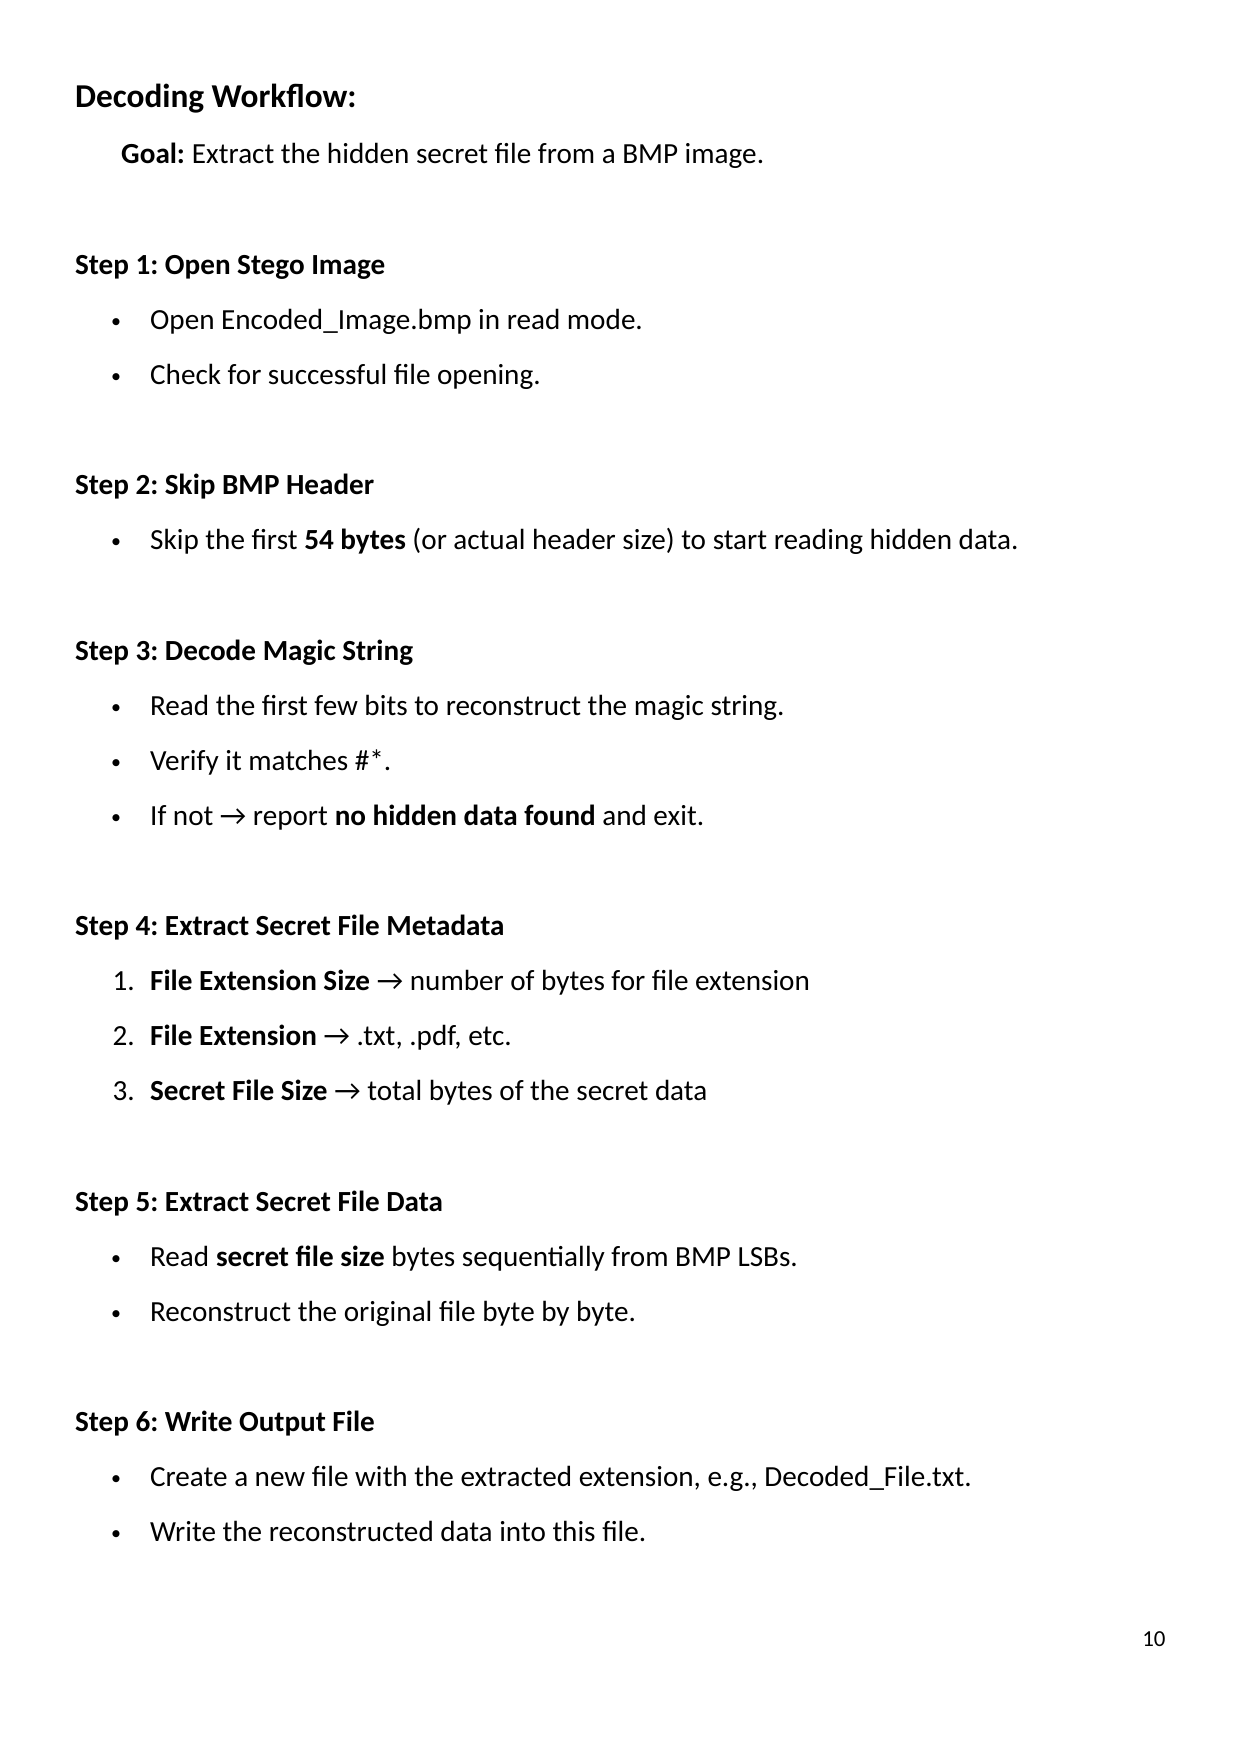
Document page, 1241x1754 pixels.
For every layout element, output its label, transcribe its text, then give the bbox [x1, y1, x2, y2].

text Step 4: Extract Secret File Metadata [75, 907, 1165, 943]
list Reconstruct the original file byte by byte. [112, 1293, 1165, 1328]
text Step 2: Skip BMP Header [75, 466, 1165, 502]
list Create a new file with the extracted extension, e.g., Decoded_File.txt. [112, 1458, 1165, 1494]
list Secret File Size → total bytes of the secret data [112, 1072, 1165, 1108]
list Skip the first 54 bytes (or actual header size) to start reading hidden data. [112, 521, 1165, 557]
list Read the first few bits to reconstruct the magic string. [112, 687, 1165, 722]
list Verify it matches #*. [112, 742, 1165, 777]
list File Extension Size → number of bytes for file extension [112, 962, 1165, 998]
text Goal: Extract the hidden secret file from a BMP image. [75, 136, 1165, 171]
list File Extension → .txt, .pdf, etc. [112, 1017, 1165, 1053]
list Write the reconstructed data into this file. [112, 1513, 1165, 1549]
text Step 3: Decode Magic String [75, 632, 1165, 667]
text Step 1: Open Stego Image [75, 246, 1165, 281]
text Step 6: Write Output File [75, 1403, 1165, 1439]
list Open Encoded_Image.bmp in read mode. [112, 301, 1165, 337]
list Check for successful file opening. [112, 356, 1165, 392]
list If not → report no hidden data found and exit. [112, 797, 1165, 832]
text Decoding Workflow: [75, 75, 1165, 116]
text Step 5: Extract Secret File Data [75, 1183, 1165, 1218]
list Read secret file size bytes sequentially from BMP LSBs. [112, 1238, 1165, 1273]
